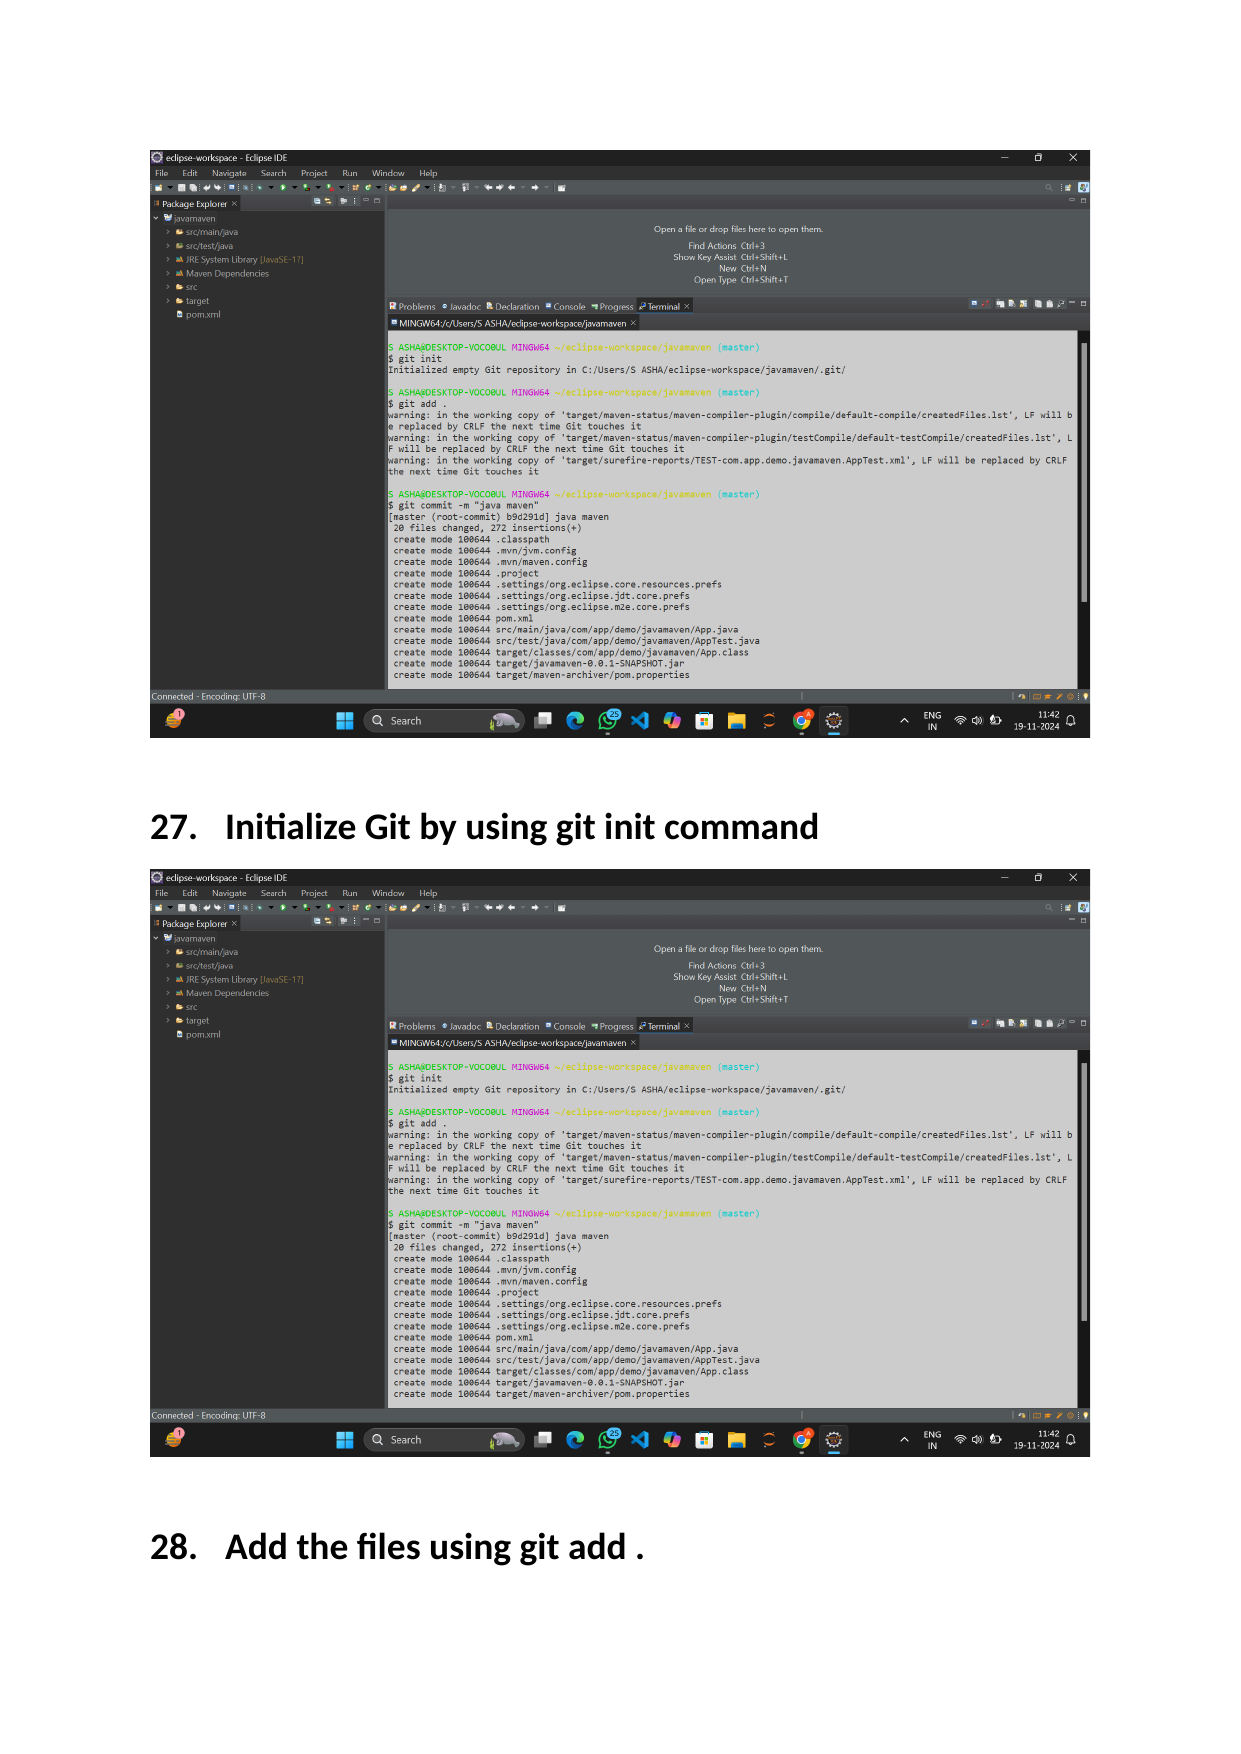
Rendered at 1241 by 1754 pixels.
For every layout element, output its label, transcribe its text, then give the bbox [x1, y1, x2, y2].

picture [150, 869, 1091, 1457]
picture [150, 150, 1091, 738]
list Initialize Git by using git init command [150, 803, 1090, 849]
list Add the files using git add . [150, 1523, 1090, 1569]
